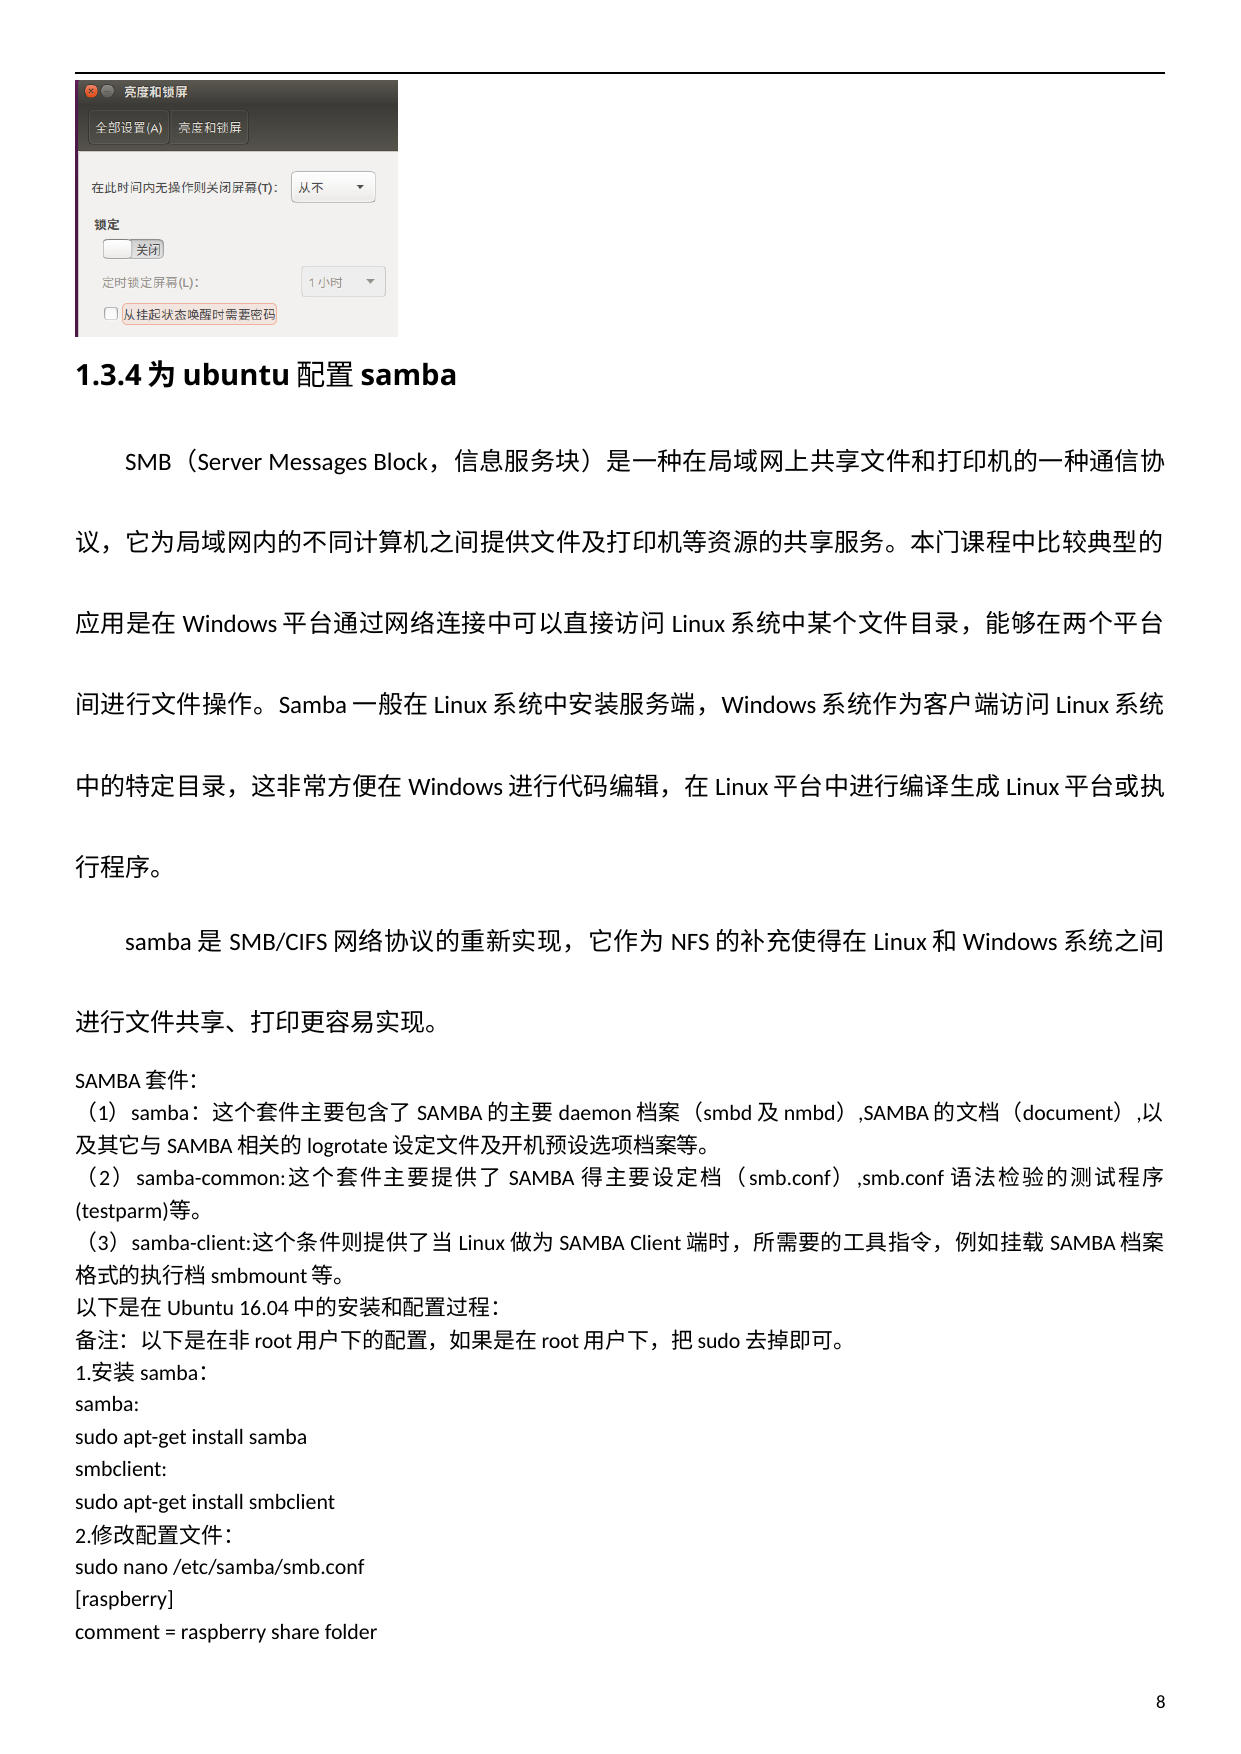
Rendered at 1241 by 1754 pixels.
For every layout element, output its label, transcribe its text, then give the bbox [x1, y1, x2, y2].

picture [75, 80, 398, 337]
text comment = raspberry share folder [75, 1615, 1165, 1647]
text （3）samba-client:这个条件则提供了当Linux做为SAMBA Client端时，所需要的工具指令，例如挂载SAMBA档案格式的执行档smbmount等。 [75, 1225, 1165, 1290]
text 1.安装samba： [75, 1355, 1165, 1387]
text SAMBA套件： [75, 1062, 1165, 1095]
text SMB（Server Messages Block，信息服务块）是一种在局域网上共享文件和打印机的一种通信协议，它为局域网内的不同计算机之间提供文件及打印机等资源的共享服务。本门课程中比较典型的应用是在Windows平台通过网络连接中可以直接访问Linux系统中某个文件目录，能够在两个平台间进行文件操作。Samba一般在Linux系统中安装服务端，Windows系统作为客户端访问Linux系统中的特定目录，这非常方便在Windows进行代码编辑，在Linux平台中进行编译生成Linux平台或执行程序。 [75, 427, 1165, 898]
text sudo apt-get install smbclient [75, 1485, 1165, 1517]
text 备注：以下是在非root用户下的配置，如果是在root用户下，把sudo 去掉即可。 [75, 1322, 1165, 1355]
text smbclient: [75, 1452, 1165, 1485]
text samba是 SMB/CIFS网络协议的重新实现，它作为NFS的补充使得在Linux和Windows系统之间进行文件共享、打印更容易实现。 [75, 907, 1165, 1053]
text （2）samba-common:这个套件主要提供了SAMBA得主要设定档（smb.conf）,smb.conf语法检验的测试程序(testparm)等。 [75, 1160, 1165, 1225]
text 以下是在Ubuntu 16.04中的安装和配置过程： [75, 1290, 1165, 1322]
text sudo nano /etc/samba/smb.conf [75, 1550, 1165, 1582]
text 2.修改配置文件： [75, 1517, 1165, 1550]
text [raspberry] [75, 1582, 1165, 1615]
text samba: [75, 1387, 1165, 1420]
text sudo apt-get install samba [75, 1420, 1165, 1452]
subtitle 1.3.4为ubuntu配置samba [75, 341, 1165, 406]
text （1）samba：这个套件主要包含了SAMBA的主要daemon档案（smbd及nmbd）,SAMBA的文档（document）,以及其它与SAMBA相关的logrotate设定文件及开机预设选项档案等。 [75, 1095, 1165, 1160]
